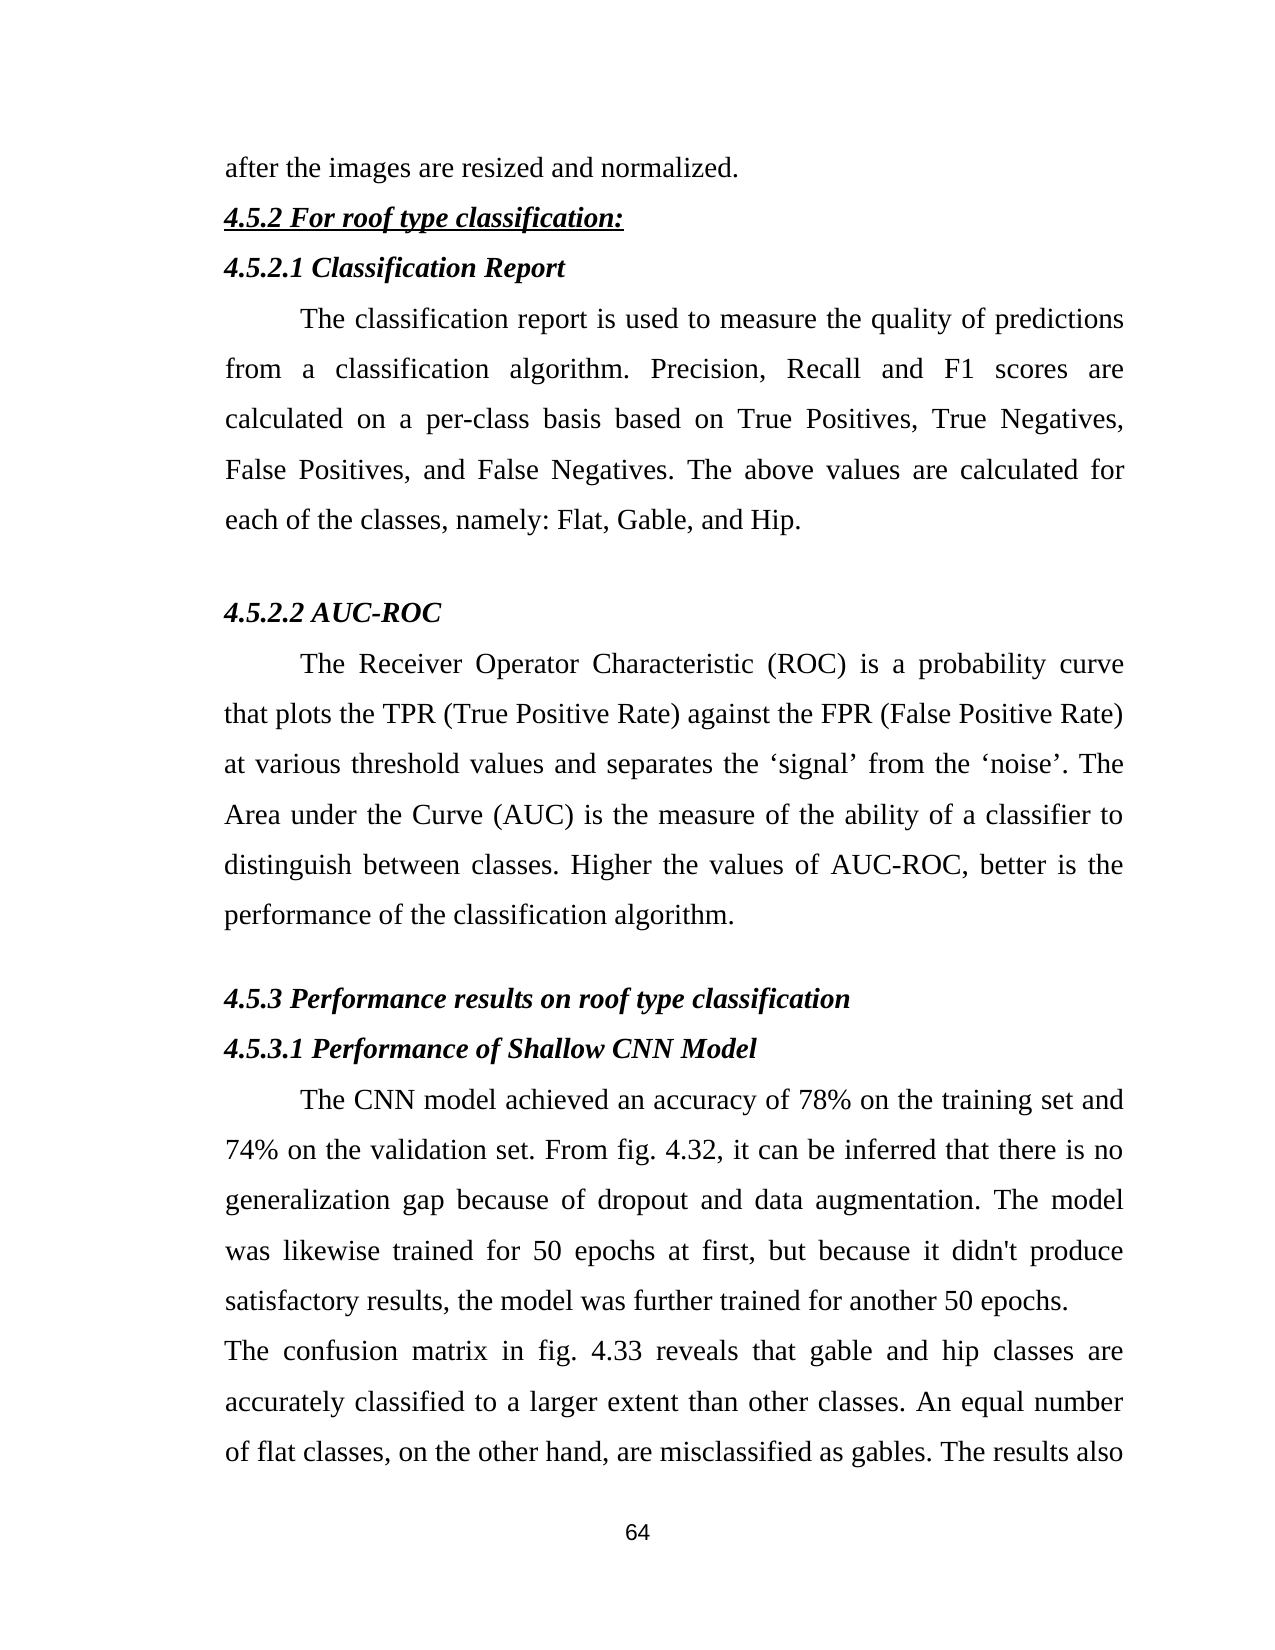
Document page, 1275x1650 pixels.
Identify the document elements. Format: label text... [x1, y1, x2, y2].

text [225, 150, 1125, 183]
text 4.5.2.1 Classification Report [224, 251, 1125, 284]
text The Receiver Operator Characteristic (ROC) is a probability curve that plots the TPR (True Positive Rate) against the FPR (False Positive Rate) at various threshold values and separates the ‘signal’ from the ‘noise’. The Area under the Curve (AUC) is the measure of the ability of a classifier to distinguish between classes. Higher the values of AUC-ROC, better is the performance of the classification algorithm. [224, 646, 1125, 931]
text 4.5.2 For roof type classification: [224, 200, 1125, 234]
text The CNN model achieved an accuracy of 78% on the training set and 74% on the validation set. From fig. 4.32, it can be inferred that there is no generalization gap because of dropout and data augmentation. The model was likewise trained for 50 epochs at first, but because it didn't produce satisfactory results, the model was further trained for another 50 epochs. [225, 1082, 1125, 1317]
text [224, 1333, 1125, 1467]
text 4.5.3.1 Performance of Shallow CNN Model [224, 1031, 1125, 1065]
text The classification report is used to measure the quality of predictions from a classification algorithm. Precision, Recall and F1 scores are calculated on a per-class basis based on True Positives, True Negatives, False Positives, and False Negatives. The above values are calculated for each of the classes, namely: Flat, Gable, and Hip. [225, 301, 1125, 536]
text 4.5.3 Performance results on roof type classification [224, 981, 1125, 1015]
text 4.5.2.2 AUC-ROC [224, 596, 1125, 629]
